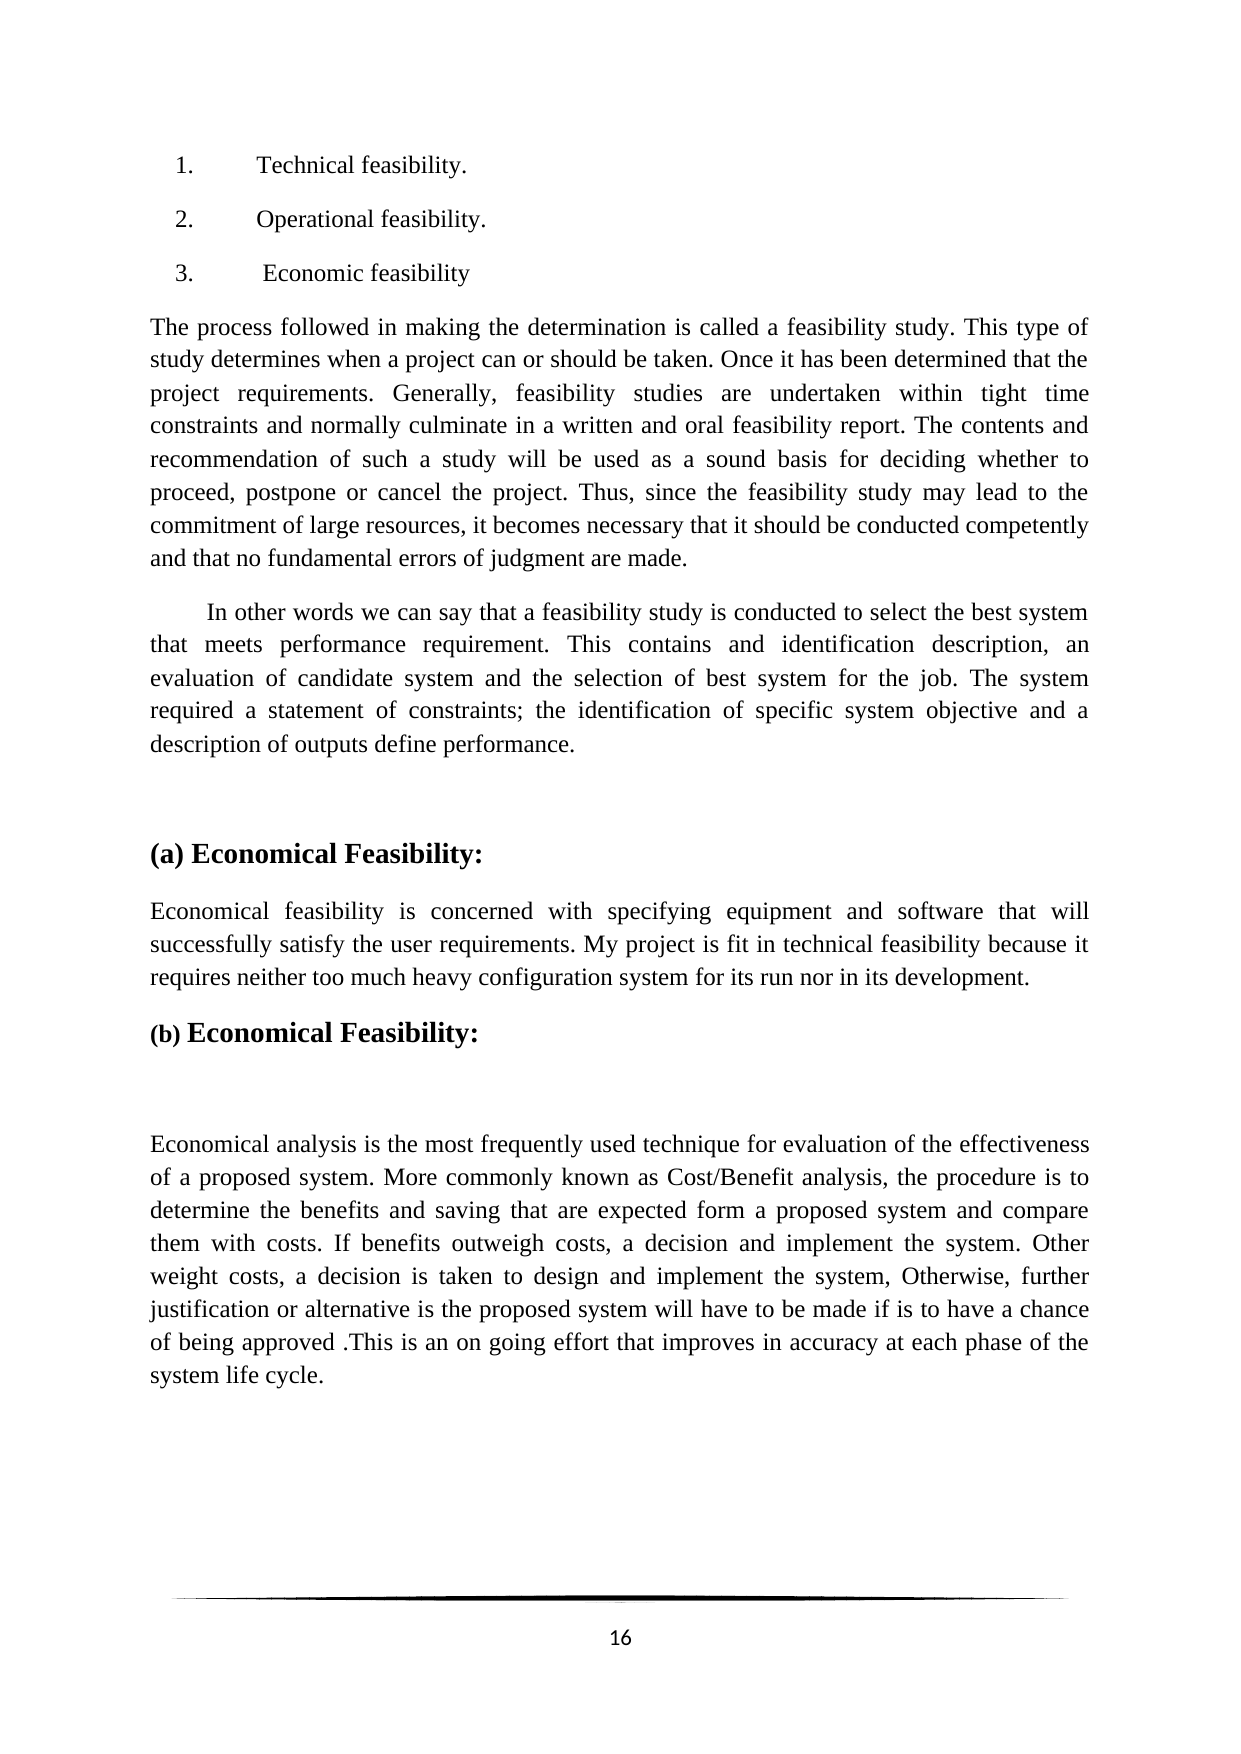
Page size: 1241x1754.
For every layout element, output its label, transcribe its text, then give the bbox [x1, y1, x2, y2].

picture [171, 1594, 1069, 1603]
text (b) Economical Feasibility: [150, 1016, 1090, 1049]
text Economical analysis is the most frequently used technique for evaluation of the effectiveness of a proposed system. More commonly known as Cost/Benefit analysis, the procedure is to determine the benefits and saving that are expected form a proposed system and compare them with costs. If benefits outweigh costs, a decision and implement the system. Other weight costs, a decision is taken to design and implement the system, Otherwise, further justification or alternative is the proposed system will have to be made if is to have a chance of being approved .This is an on going effort that improves in accuracy at each phase of the system life cycle. [150, 1129, 1090, 1389]
list Technical feasibility. [150, 150, 1090, 179]
text Economical feasibility is concerned with specifying equipment and software that will successfully satisfy the user requirements. My project is fit in technical feasibility because it requires neither too much heavy configuration system for its run nor in its development. [150, 896, 1090, 991]
list Economical Feasibility: [150, 836, 1090, 870]
text In other words we can say that a feasibility study is conducted to select the best system that meets performance requirement. This contains and identification description, an evaluation of candidate system and the selection of best system for the job. The system required a statement of constraints; the identification of specific system objective and a description of outputs define performance. [150, 597, 1090, 757]
list Operational feasibility. [150, 204, 1090, 233]
text The process followed in making the determination is called a feasibility study. This type of study determines when a project can or should be taken. Once it has been determined that the project requirements. Generally, feasibility studies are undertaken within tight time constraints and normally culminate in a written and oral feasibility report. The contents and recommendation of such a study will be used as a sound basis for deciding whether to proceed, postpone or cancel the project. Thus, since the feasibility study may lead to the commitment of large resources, it becomes necessary that it should be conducted competently and that no fundamental errors of judgment are made. [150, 312, 1090, 571]
list Economic feasibility [150, 258, 1090, 286]
